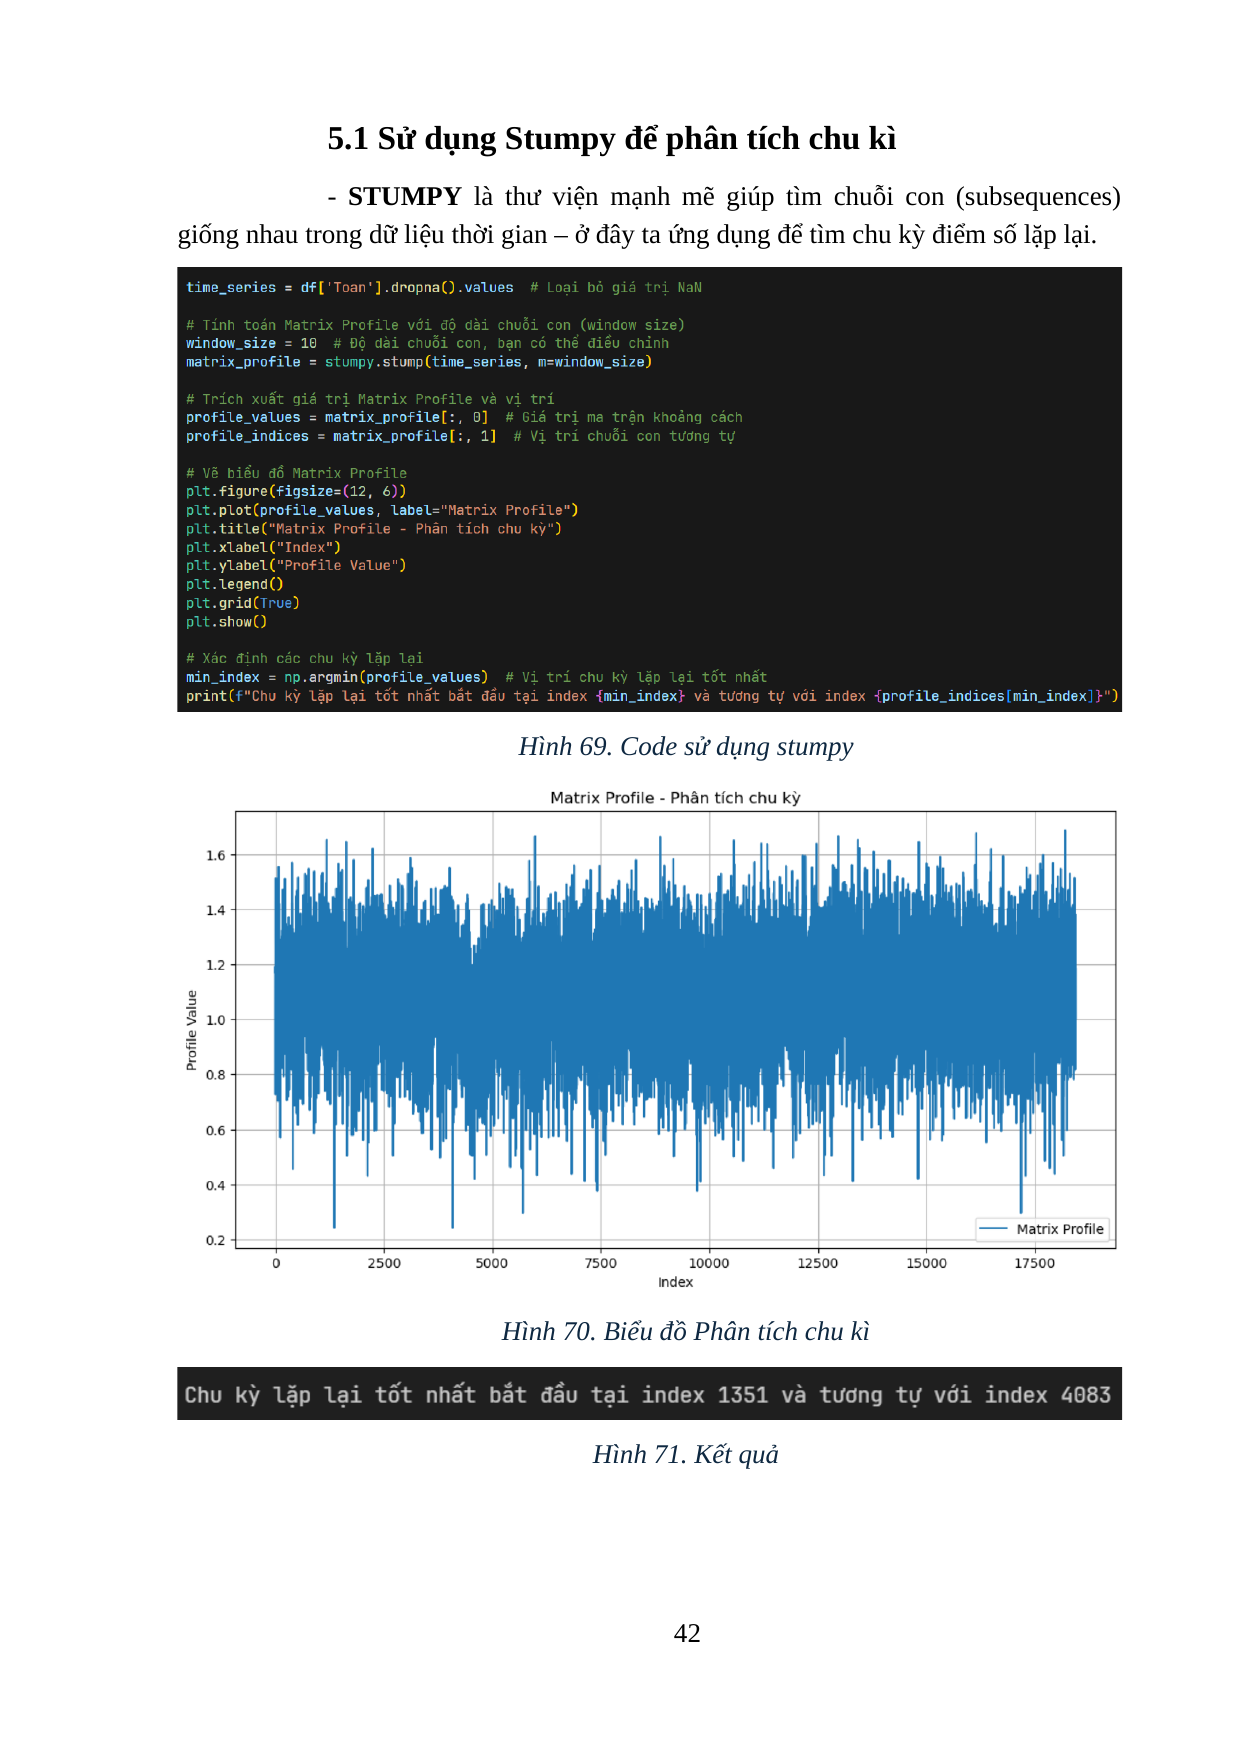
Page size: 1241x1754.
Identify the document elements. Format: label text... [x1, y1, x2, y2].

picture [177, 1367, 1123, 1420]
text Hình 71. Kết quả [177, 1438, 1122, 1469]
picture [177, 267, 1123, 712]
picture [177, 782, 1123, 1297]
text - STUMPY là thư viện mạnh mẽ giúp tìm chuỗi con (subsequences) giống nhau trong dữ liệu thời gian – ở đây ta ứng dụng để tìm chu kỳ điểm số lặp lại. [177, 180, 1122, 249]
text Hình 70. Biểu đồ Phân tích chu kì [177, 1315, 1122, 1346]
text Hình 69. Code sử dụng stumpy [177, 730, 1122, 761]
subtitle 5.1 Sử dụng Stumpy để phân tích chu kì [252, 118, 1122, 156]
